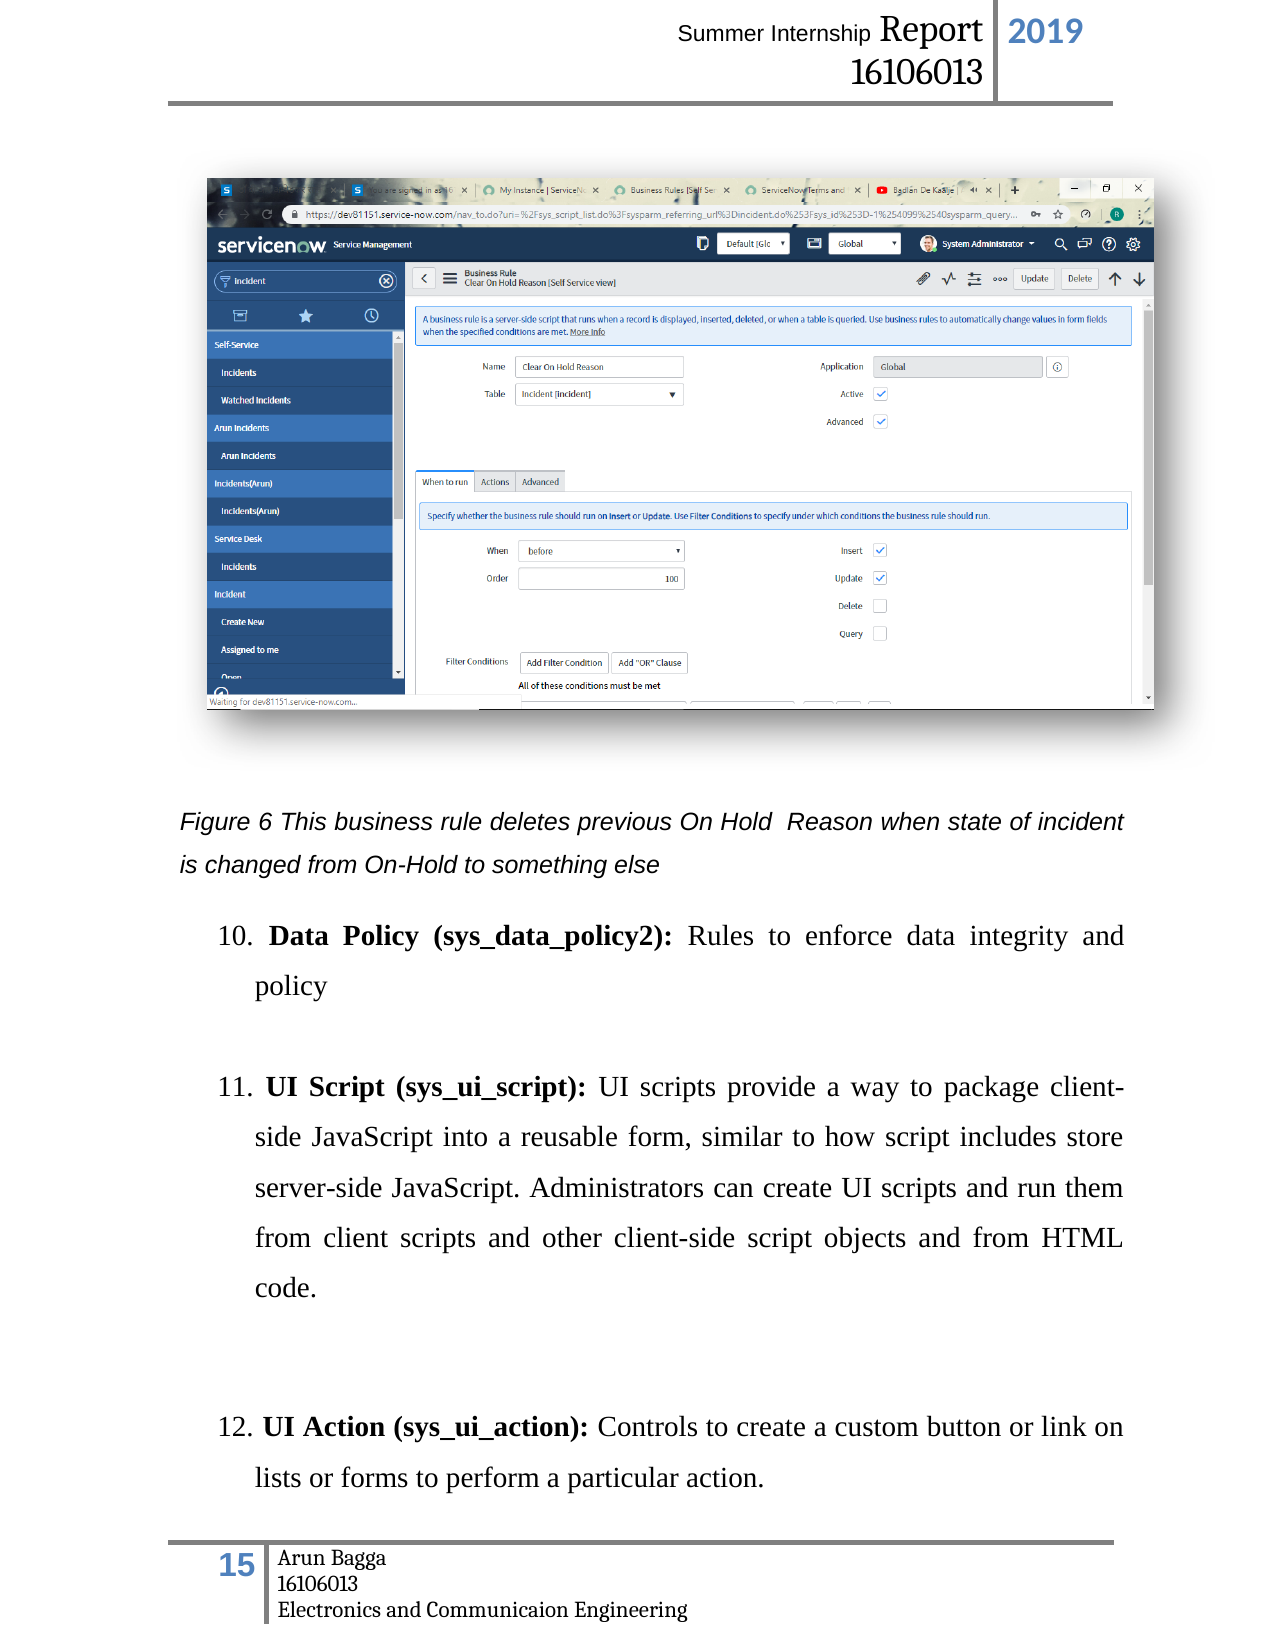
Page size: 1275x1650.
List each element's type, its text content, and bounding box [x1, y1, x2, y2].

list UI Action (sys_ui_action): Controls to create a custom button or link on lists or forms to perform a particular action. [217, 1409, 1125, 1493]
list UI Script (sys_ui_script): UI scripts provide a way to package client-side JavaScript into a reusable form, similar to how script includes store server-side JavaScript. Administrators can create UI scripts and run them from client scripts and other client-side script objects and from HTML code. [217, 1069, 1125, 1304]
picture [207, 178, 1154, 710]
list Data Policy (sys_data_policy2): Rules to enforce data integrity and policy [217, 918, 1125, 1002]
text Figure 6 This business rule deletes previous On Hold Reason when state of incident is changed from On-Hold to something else [179, 807, 1125, 879]
